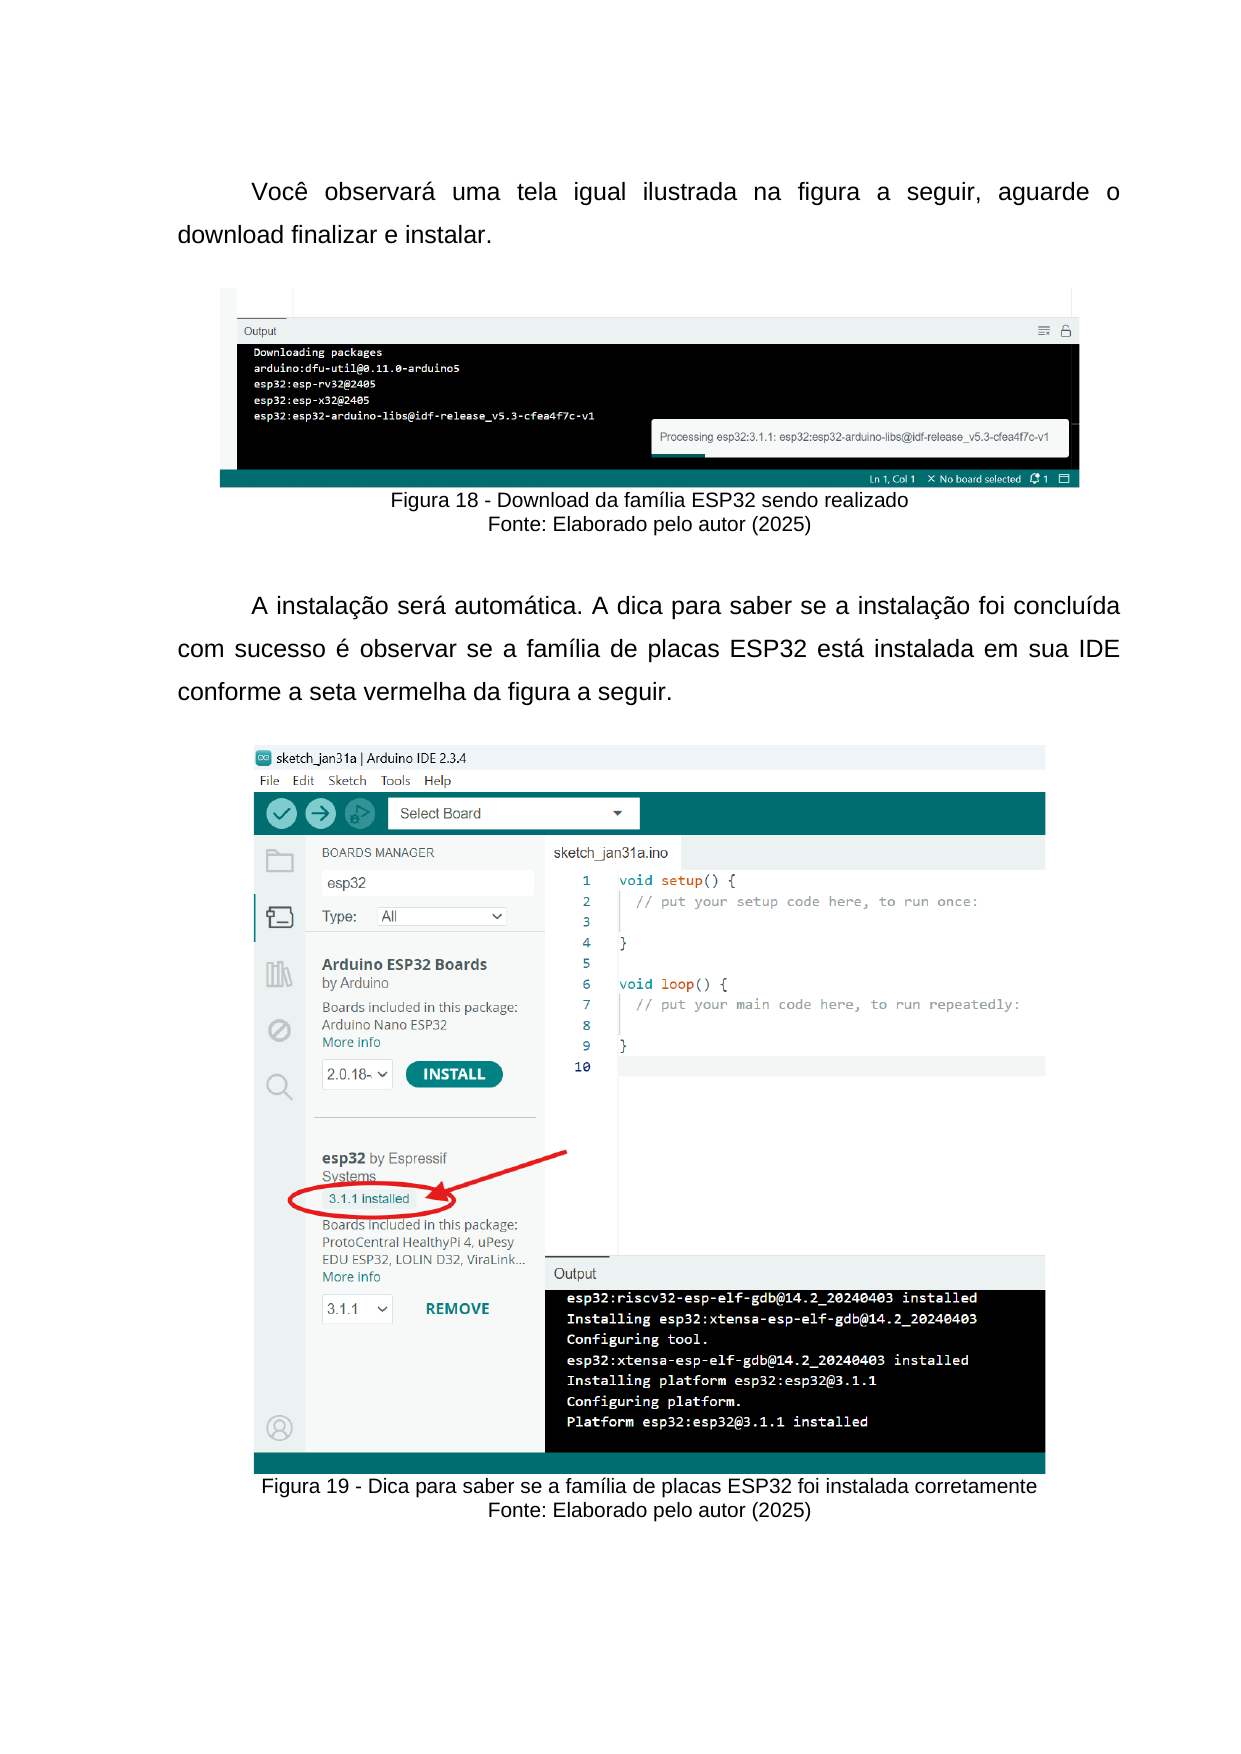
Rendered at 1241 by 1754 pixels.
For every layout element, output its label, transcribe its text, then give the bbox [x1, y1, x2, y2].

picture [253, 745, 1046, 1474]
text Você observará uma tela igual ilustrada na figura a seguir, aguarde o download finalizar e instalar. [177, 177, 1122, 249]
text Figura 18 - Download da família ESP32 sendo realizado [177, 487, 1122, 511]
text A instalação será automática. A dica para saber se a instalação foi concluída com sucesso é observar se a família de placas ESP32 está instalada em sua IDE conforme a seta vermelha da figura a seguir. [177, 591, 1122, 706]
text Fonte: Elaborado pelo autor (2025) [177, 511, 1122, 535]
picture [219, 288, 1080, 488]
text Fonte: Elaborado pelo autor (2025) [177, 1498, 1122, 1522]
text Figura 19 - Dica para saber se a família de placas ESP32 foi instalada corretamente [177, 1474, 1122, 1498]
